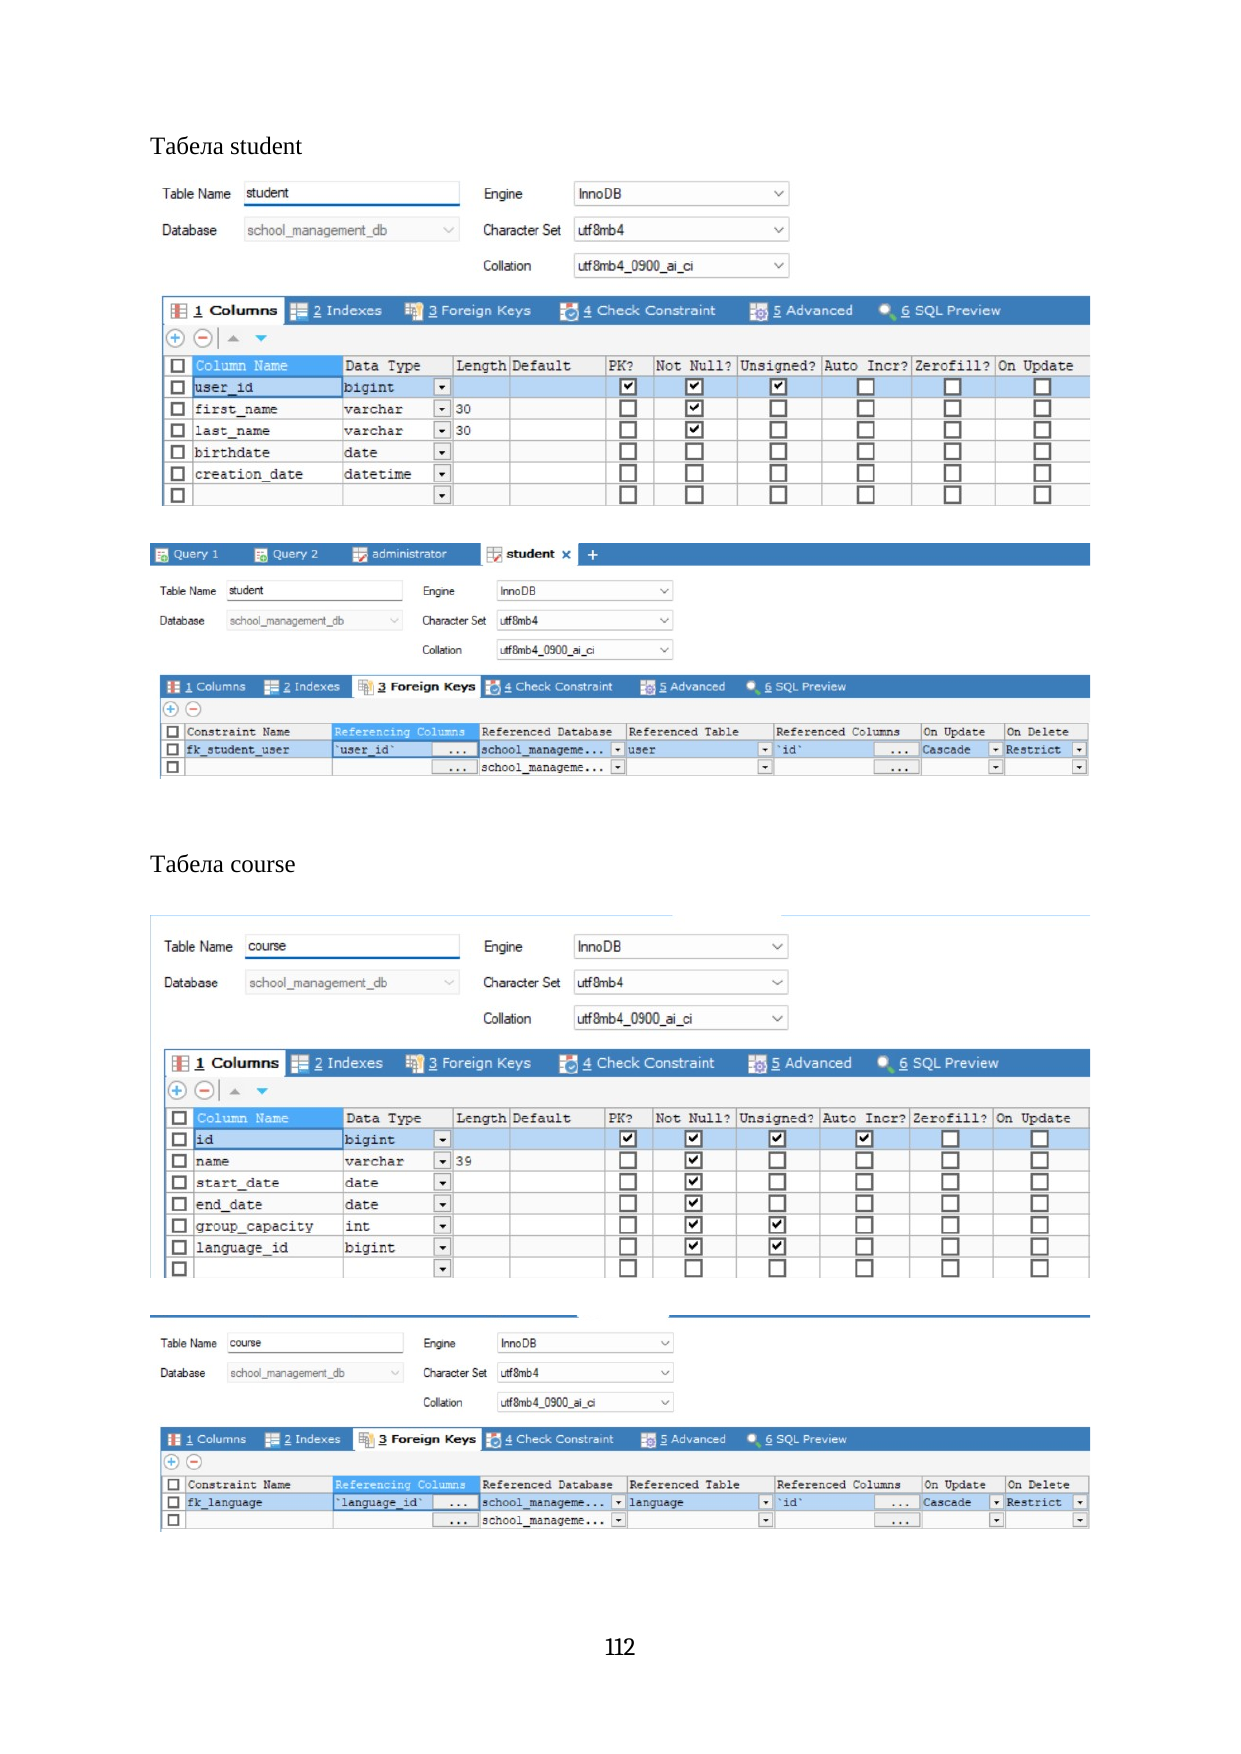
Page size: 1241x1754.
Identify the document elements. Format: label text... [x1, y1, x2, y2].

picture [150, 543, 1091, 779]
picture [150, 1315, 1091, 1532]
text Tабела course [150, 849, 1090, 878]
picture [150, 164, 1091, 506]
text Табела student [150, 131, 1090, 160]
picture [150, 915, 1091, 1278]
